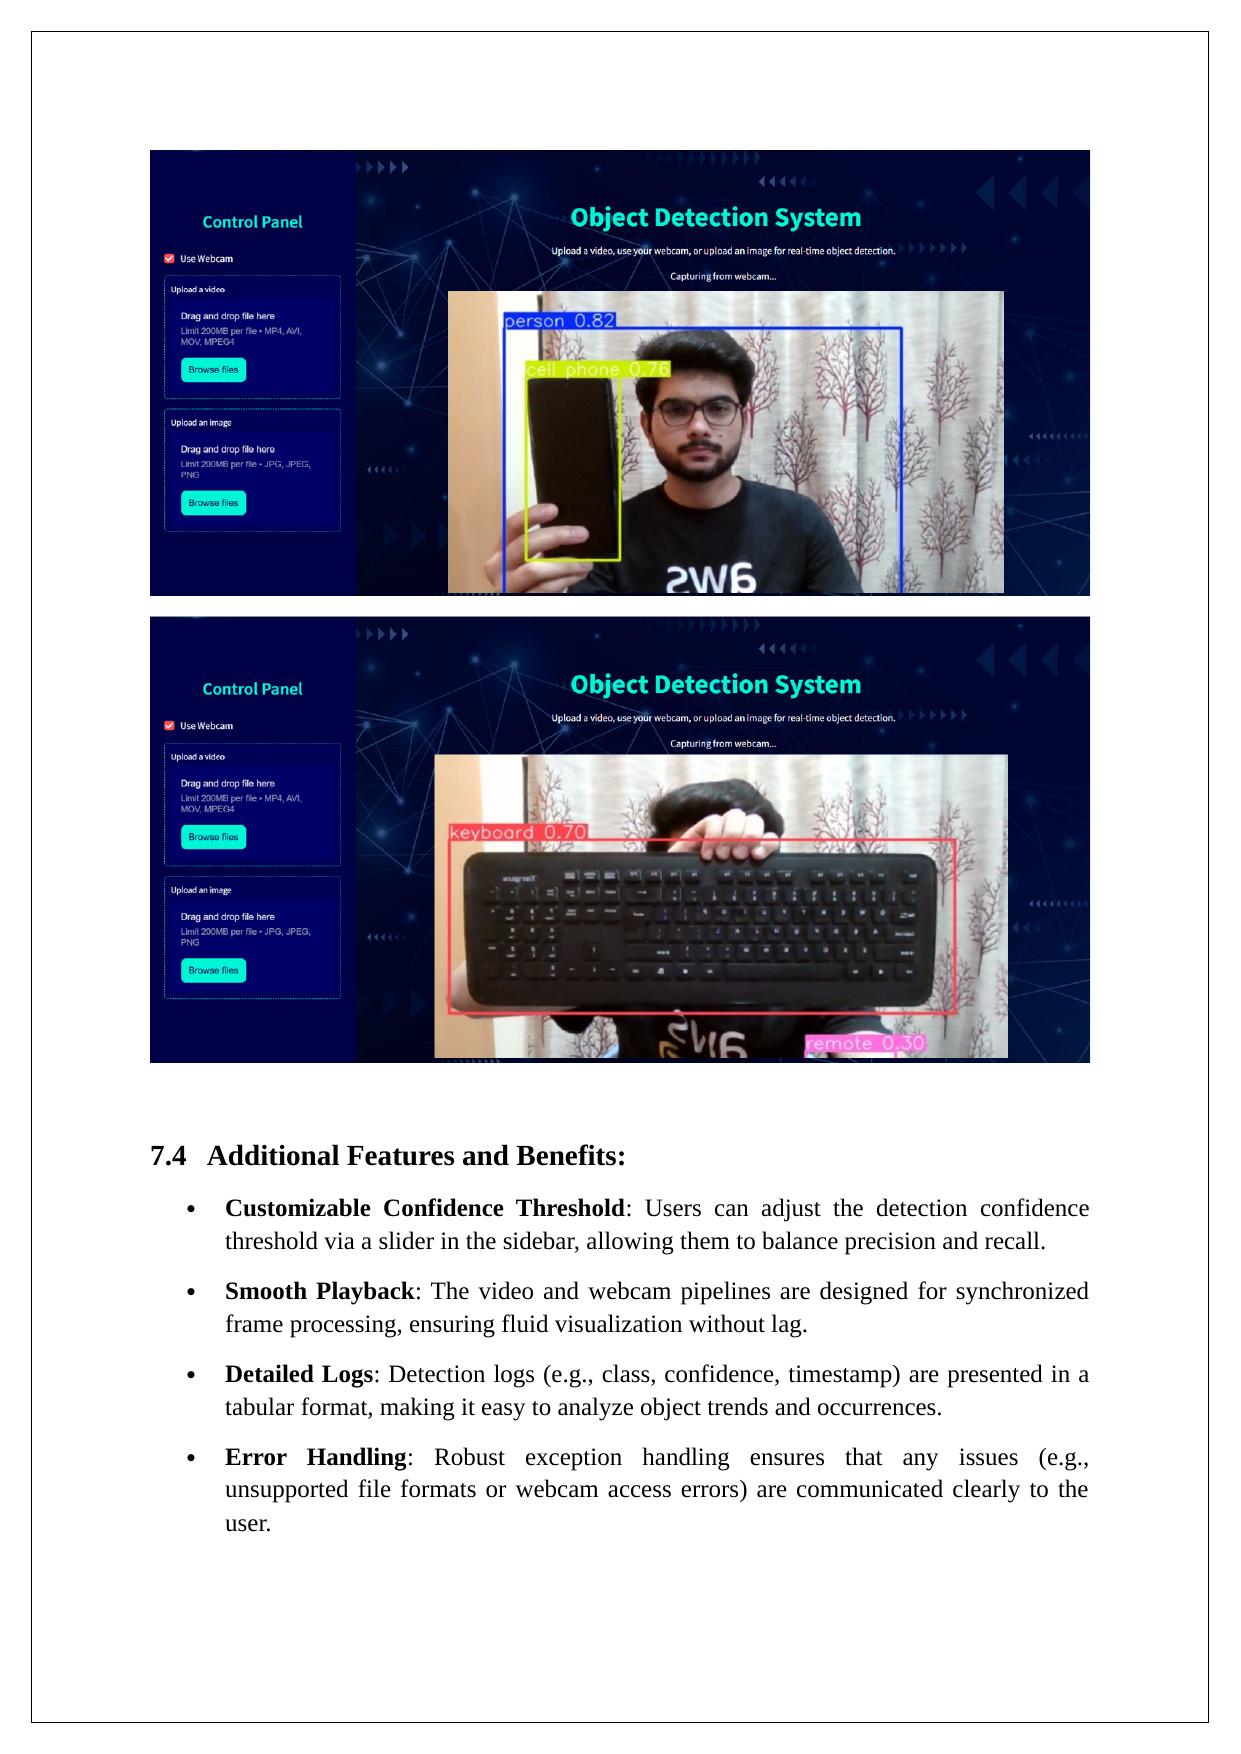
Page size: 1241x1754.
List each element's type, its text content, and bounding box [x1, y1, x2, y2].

list Smooth Playback: The video and webcam pipelines are designed for synchronized frame processing, ensuring fluid visualization without lag. [187, 1276, 1090, 1338]
list Customizable Confidence Threshold: Users can adjust the detection confidence threshold via a slider in the sidebar, allowing them to balance precision and recall. [187, 1193, 1090, 1255]
list Error Handling: Robust exception handling ensures that any issues (e.g., unsupported file formats or webcam access errors) are communicated clearly to the user. [187, 1442, 1090, 1536]
picture [150, 616, 1091, 1063]
list Detailed Logs: Detection logs (e.g., class, confidence, timestamp) are presented in a tabular format, making it easy to analyze object trends and occurrences. [187, 1359, 1090, 1421]
text 7.4 Additional Features and Benefits: [150, 1138, 1090, 1172]
picture [150, 150, 1091, 596]
